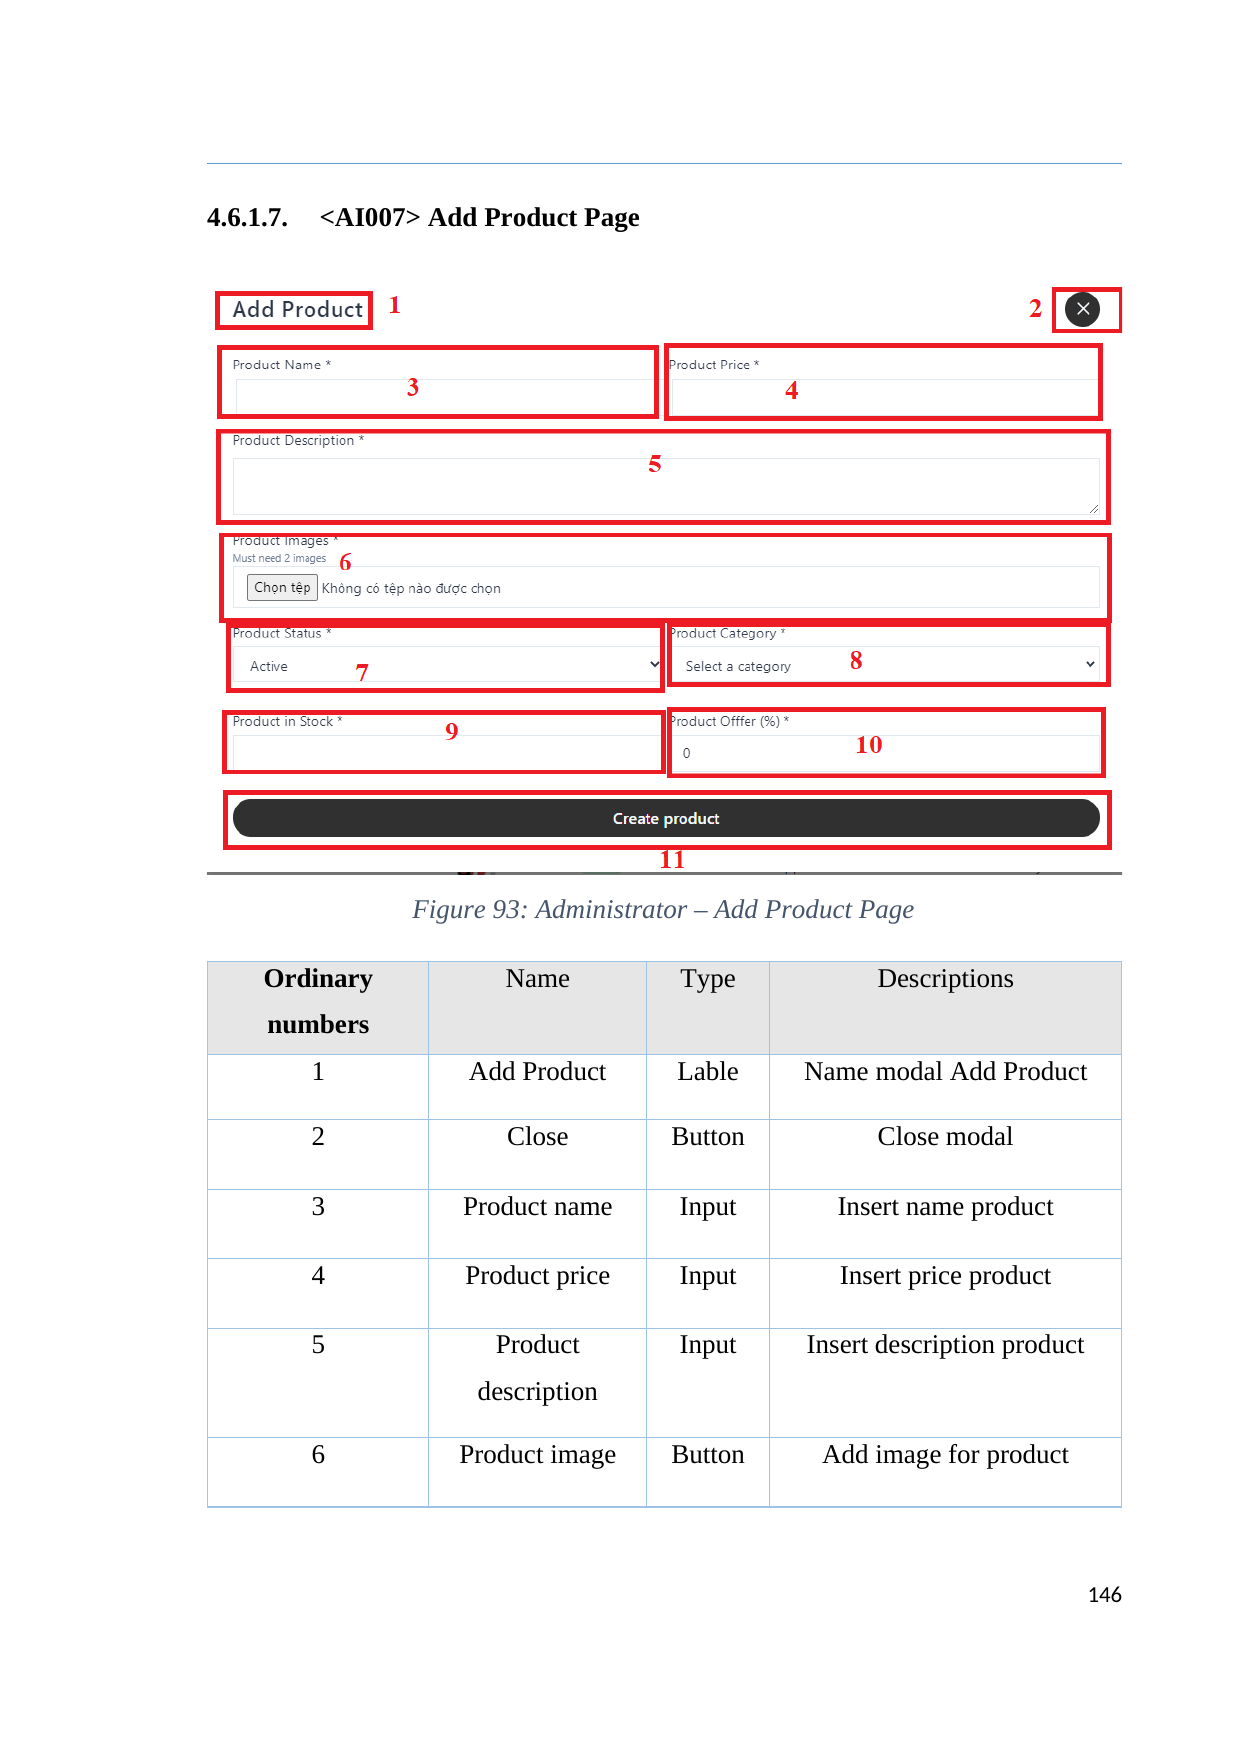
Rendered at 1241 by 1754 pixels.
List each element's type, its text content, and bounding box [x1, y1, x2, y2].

table_cell 4 [208, 1259, 428, 1327]
table_cell 6 [208, 1438, 428, 1506]
table_cell Insert description product [770, 1329, 1121, 1437]
table_cell Lable [647, 1055, 769, 1119]
table_cell Button [647, 1120, 769, 1189]
table_cell Close [429, 1120, 646, 1189]
table_header Name [429, 962, 646, 1054]
table_cell Add Product [429, 1055, 646, 1119]
table_header Descriptions [770, 962, 1121, 1054]
list <AI007> Add Product Page [207, 201, 1122, 232]
table_header Ordinary numbers [208, 962, 428, 1054]
table_cell 1 [208, 1055, 428, 1119]
table_cell Button [647, 1438, 769, 1506]
table_cell Name modal Add Product [770, 1055, 1121, 1119]
table_cell Add image for product [770, 1438, 1121, 1506]
table_cell Close modal [770, 1120, 1121, 1189]
table_cell 3 [208, 1190, 428, 1258]
table_cell Insert name product [770, 1190, 1121, 1258]
table_cell Insert price product [770, 1259, 1121, 1327]
table_cell 2 [208, 1120, 428, 1189]
table_header Type [647, 962, 769, 1054]
table_cell Product image [429, 1438, 646, 1506]
table_cell Input [647, 1329, 769, 1437]
text Figure 93: Administrator – Add Product Page [207, 893, 1122, 924]
table_cell Input [647, 1190, 769, 1258]
table_cell Product description [429, 1329, 646, 1437]
table_cell Product name [429, 1190, 646, 1258]
picture [206, 264, 1123, 875]
table_cell Input [647, 1259, 769, 1327]
table_cell Product price [429, 1259, 646, 1327]
table_cell 5 [208, 1329, 428, 1437]
